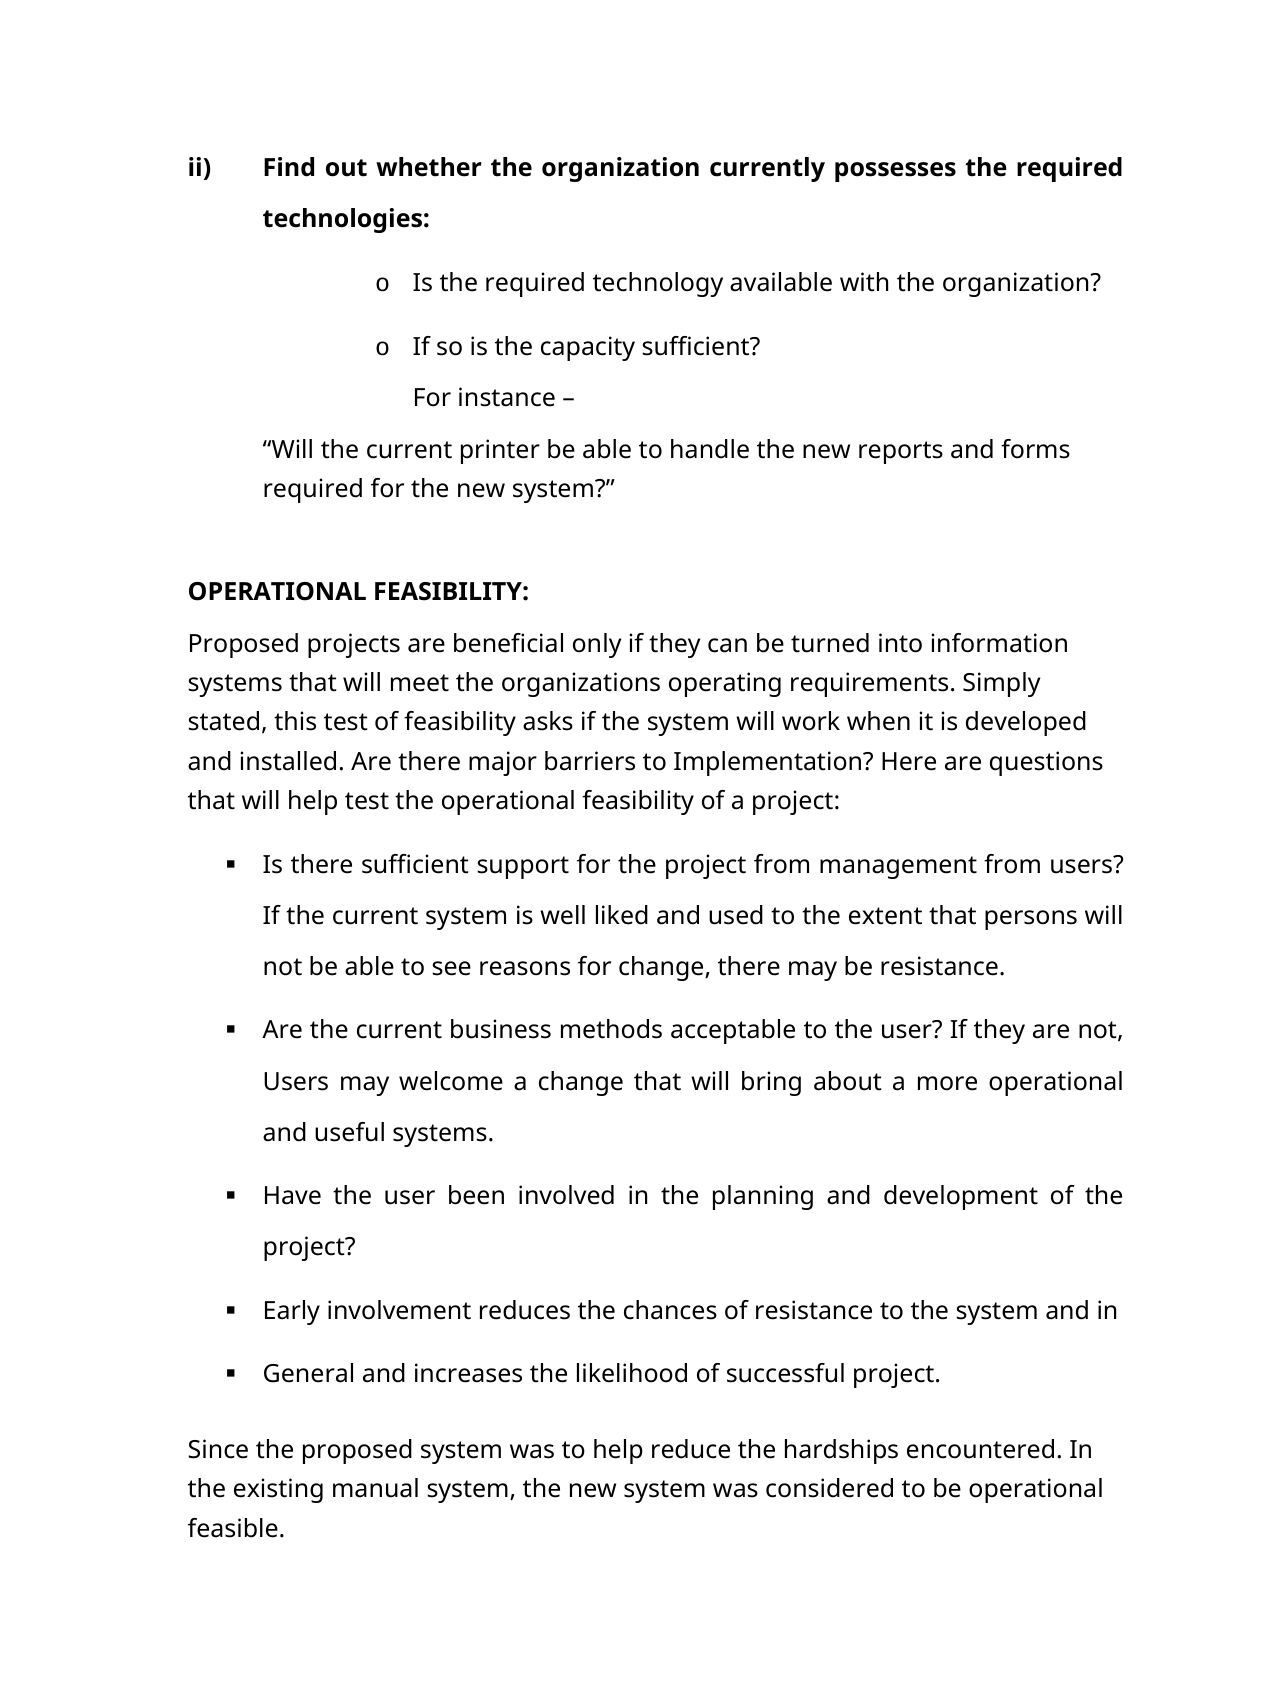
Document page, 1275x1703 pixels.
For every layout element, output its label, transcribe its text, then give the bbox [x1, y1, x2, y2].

list Is there sufficient support for the project from management from users? If the current system is well liked and used to the extent that persons will not be able to see reasons for change, there may be resistance. [225, 846, 1125, 983]
list Is the required technology available with the organization? [375, 264, 1125, 299]
list If so is the capacity sufficient? [375, 328, 1125, 363]
text Proposed projects are beneficial only if they can be turned into information systems that will meet the organizations operating requirements. Simply stated, this test of feasibility asks if the system will work when it is developed and installed. Are there major barriers to Implementation? Here are questions that will help test the operational feasibility of a project: [187, 626, 1125, 816]
list Are the current business methods acceptable to the user? If they are not, Users may welcome a change that will bring about a more operational and useful systems. [225, 1012, 1125, 1148]
text OPERATIONAL FEASIBILITY: [187, 574, 1125, 608]
text “Will the current printer be able to handle the new reports and forms required for the new system?” [262, 431, 1125, 505]
list Have the user been involved in the planning and development of the project? [225, 1178, 1125, 1263]
list Early involvement reduces the chances of resistance to the system and in [225, 1292, 1125, 1326]
list Find out whether the organization currently possesses the required technologies: [187, 150, 1125, 235]
text Since the proposed system was to help reduce the hardships encountered. In the existing manual system, the new system was considered to be operational feasible. [187, 1432, 1125, 1544]
text For instance – [412, 380, 1125, 414]
list General and increases the likelihood of successful project. [225, 1356, 1125, 1390]
